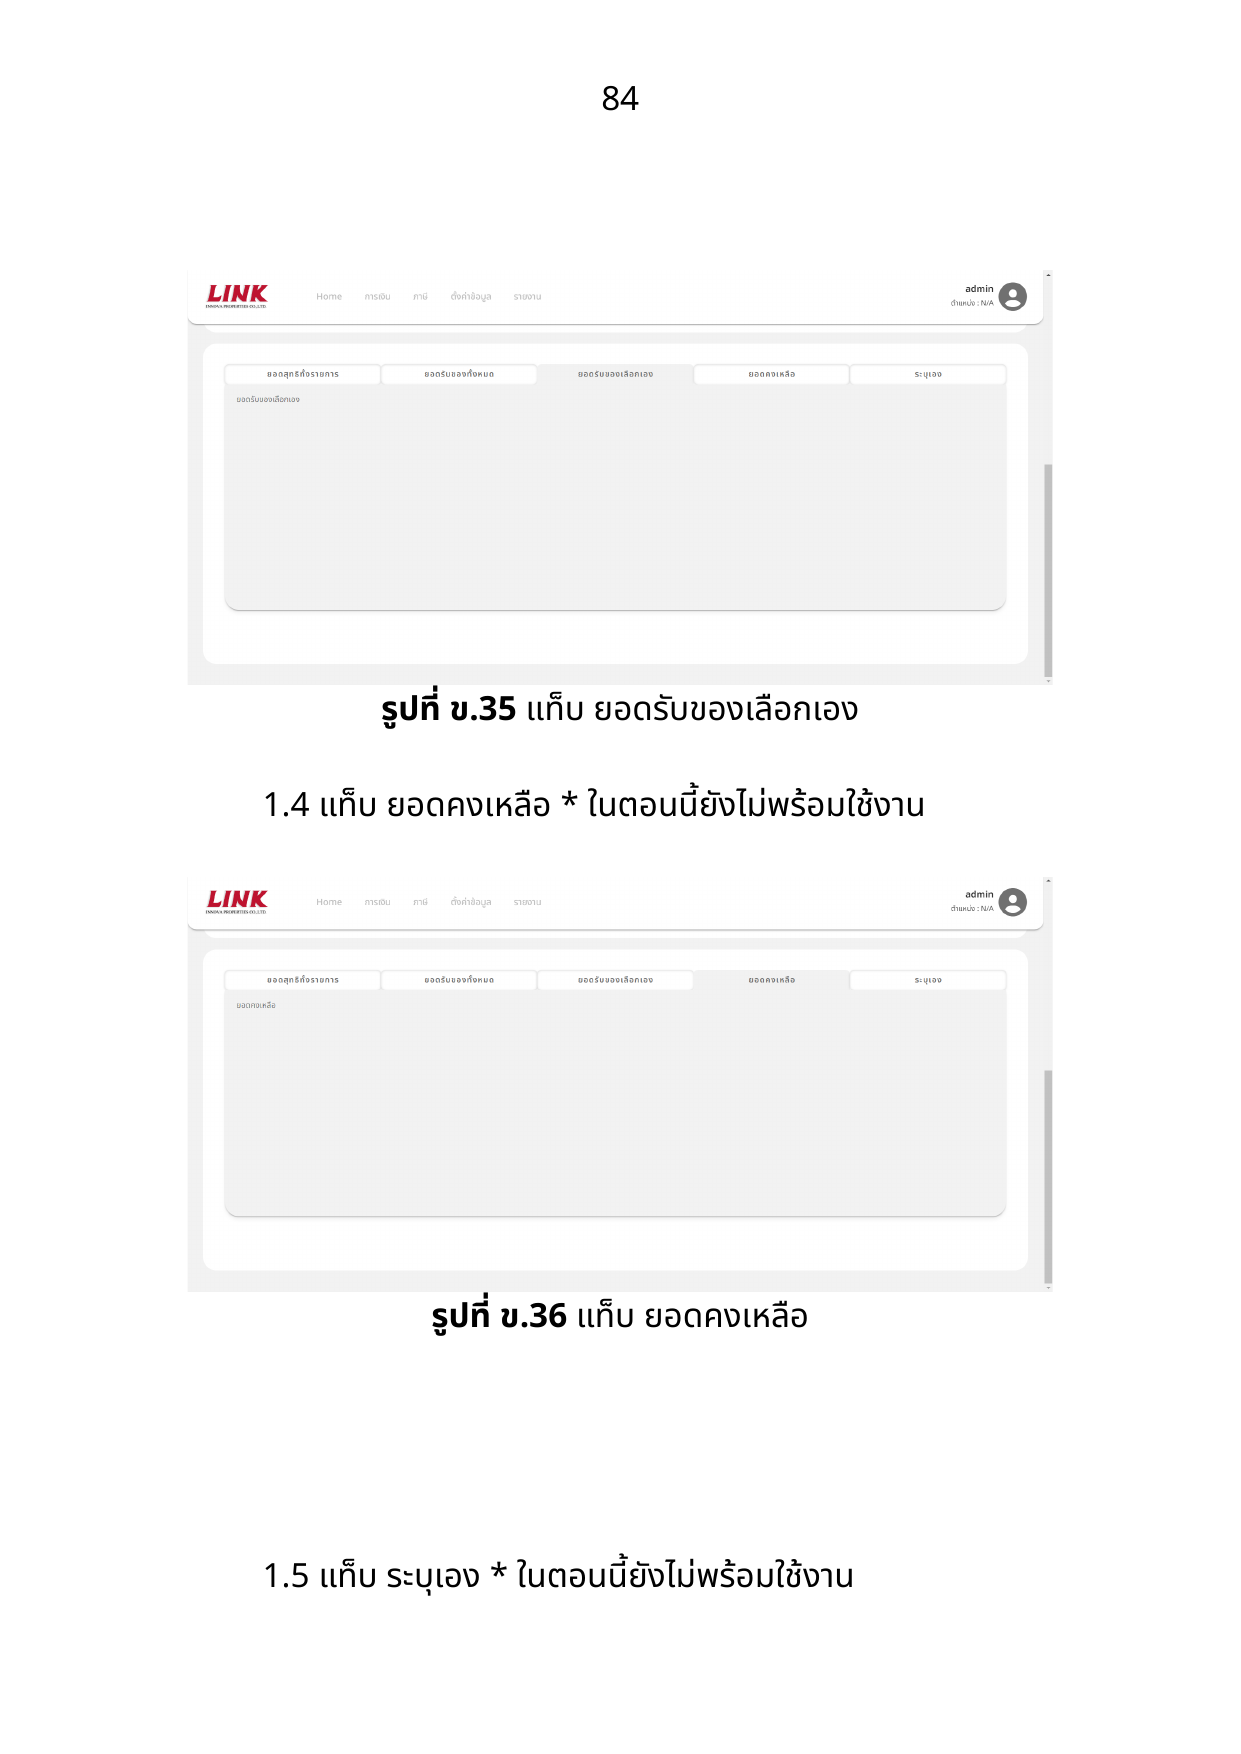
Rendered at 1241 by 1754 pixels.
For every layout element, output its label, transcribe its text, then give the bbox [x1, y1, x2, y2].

text 1.4 แท็บ ยอดคงเหลือ * ในตอนนี้ยังไม่พร้อมใช้งาน [187, 781, 1053, 832]
text 1.5 แท็บ ระบุเอง * ในตอนนี้ยังไม่พร้อมใช้งาน [187, 1552, 1053, 1603]
picture [187, 877, 1053, 1292]
text รูปที่ ข.36 แท็บ ยอดคงเหลือ [187, 1292, 1053, 1342]
text รูปที่ ข.35 แท็บ ยอดรับของเลือกเอง [187, 685, 1053, 736]
picture [187, 270, 1053, 685]
